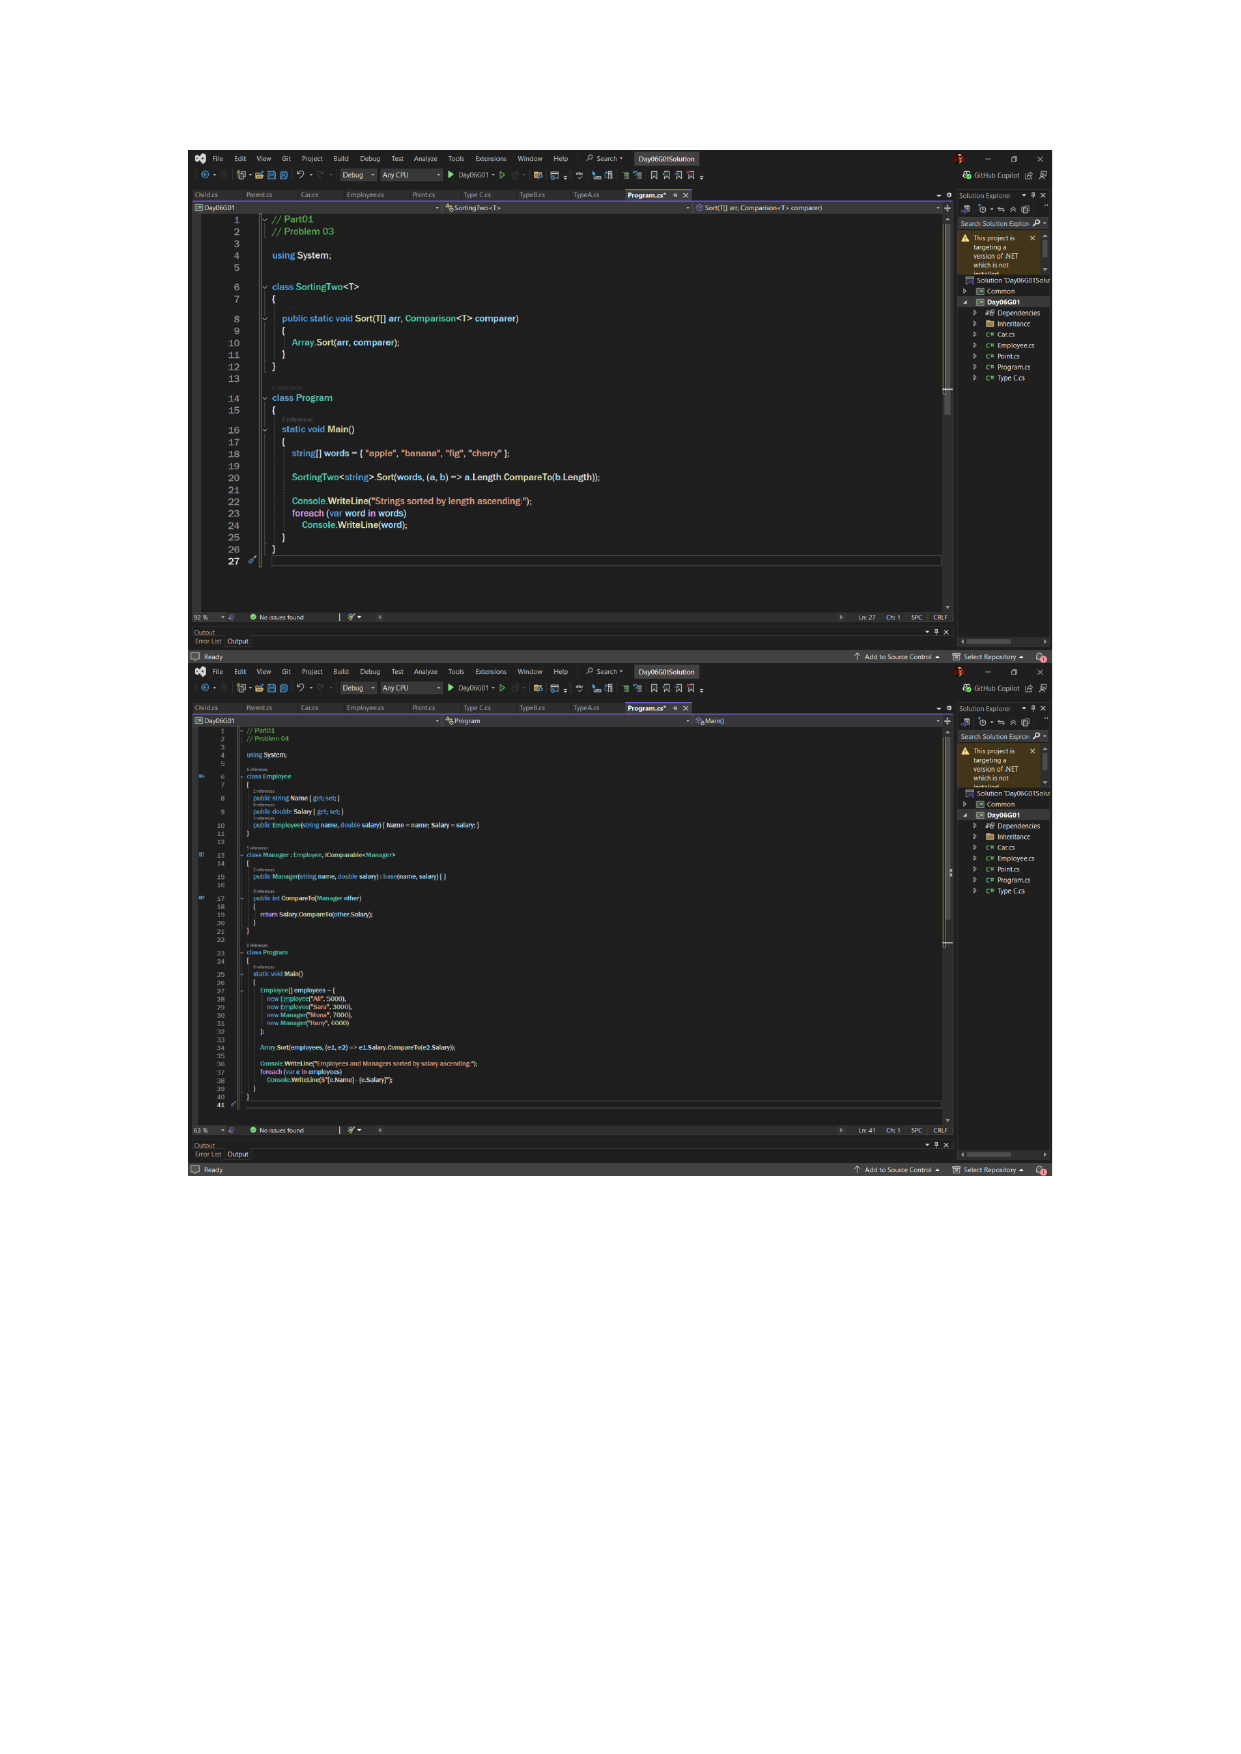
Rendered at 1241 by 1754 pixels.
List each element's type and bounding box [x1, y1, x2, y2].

picture [188, 150, 1053, 1176]
